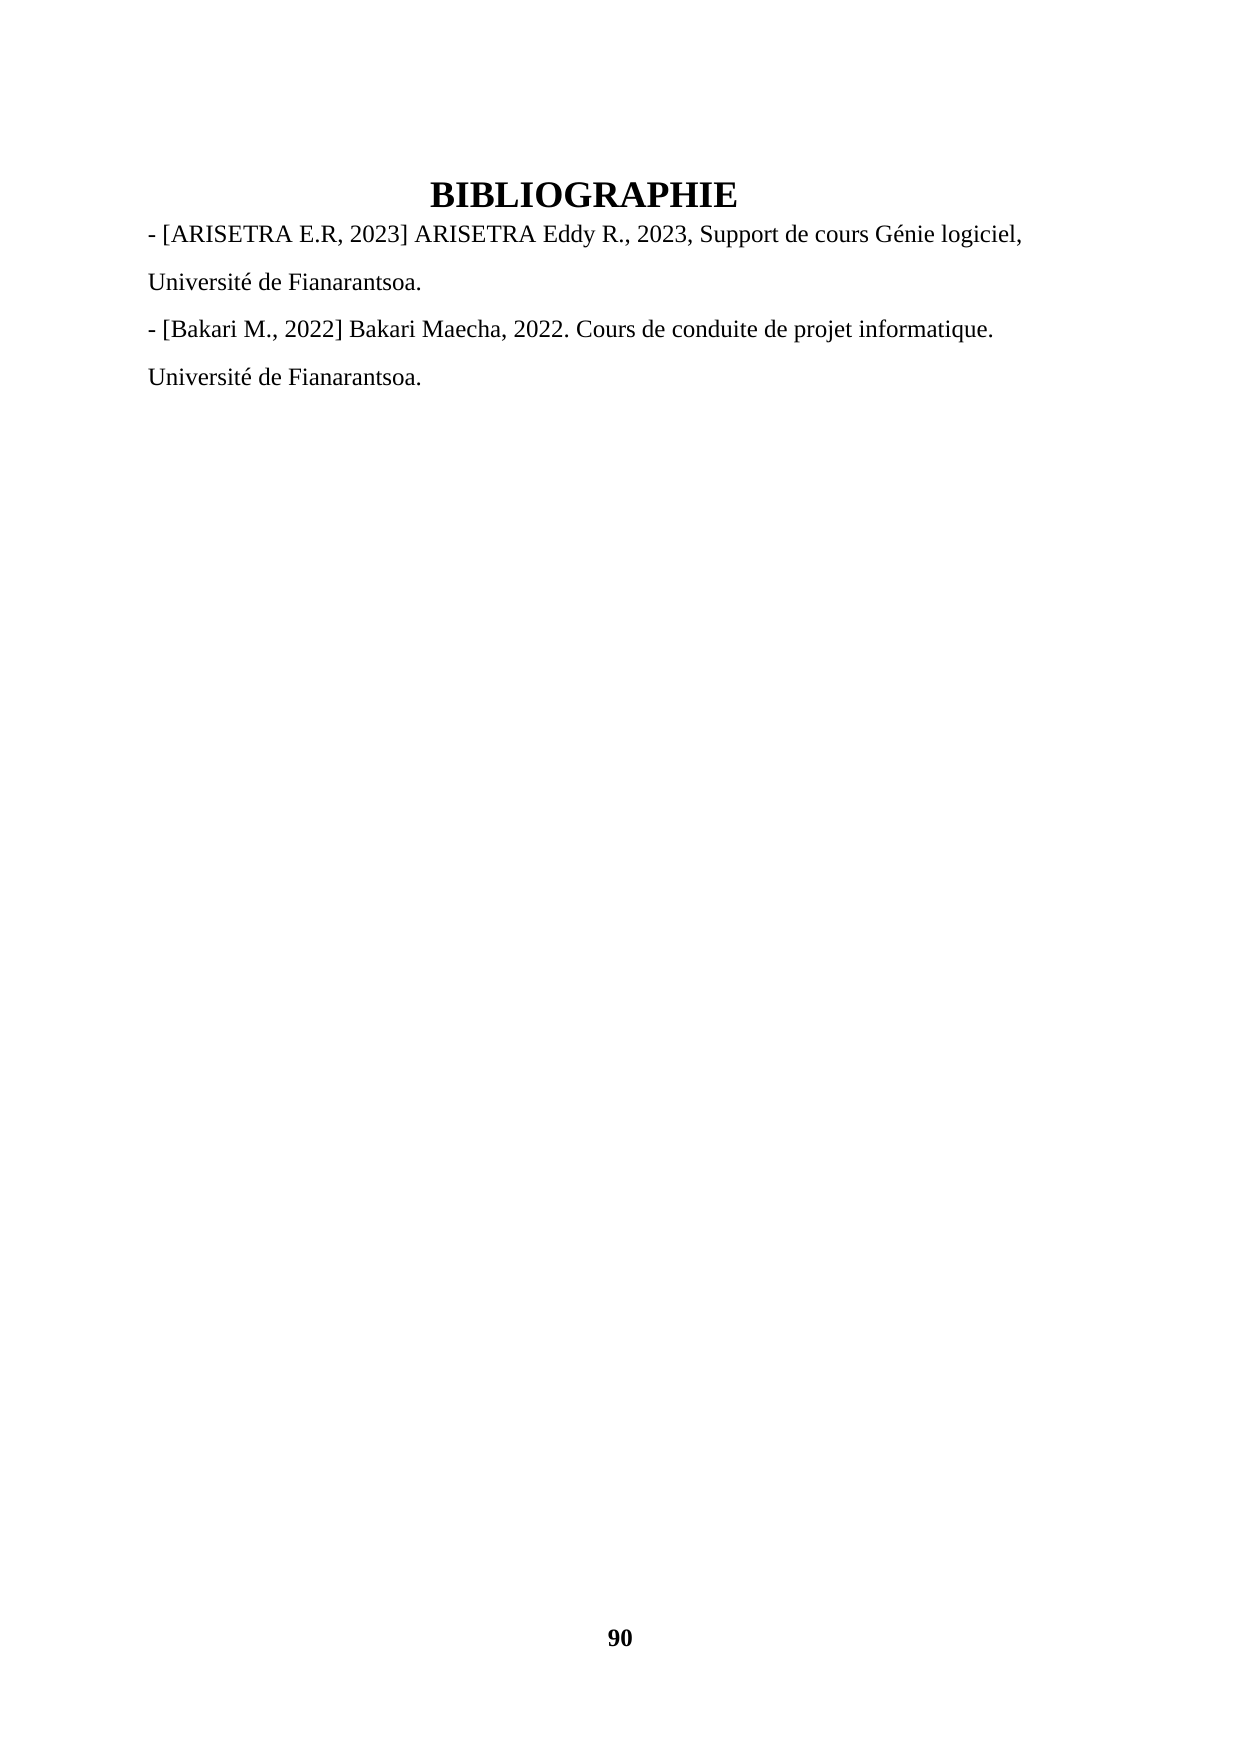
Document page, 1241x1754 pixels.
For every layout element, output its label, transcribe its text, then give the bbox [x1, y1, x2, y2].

text Université de Fianarantsoa. [148, 267, 1093, 296]
text Université de Fianarantsoa. [148, 362, 1093, 391]
subtitle BIBLIOGRAPHIE [148, 173, 1093, 216]
text - [Bakari M., 2022] Bakari Maecha, 2022. Cours de conduite de projet informatique. [148, 314, 1093, 343]
text - [ARISETRA E.R, 2023] ARISETRA Eddy R., 2023, Support de cours Génie logiciel, [148, 219, 1093, 248]
